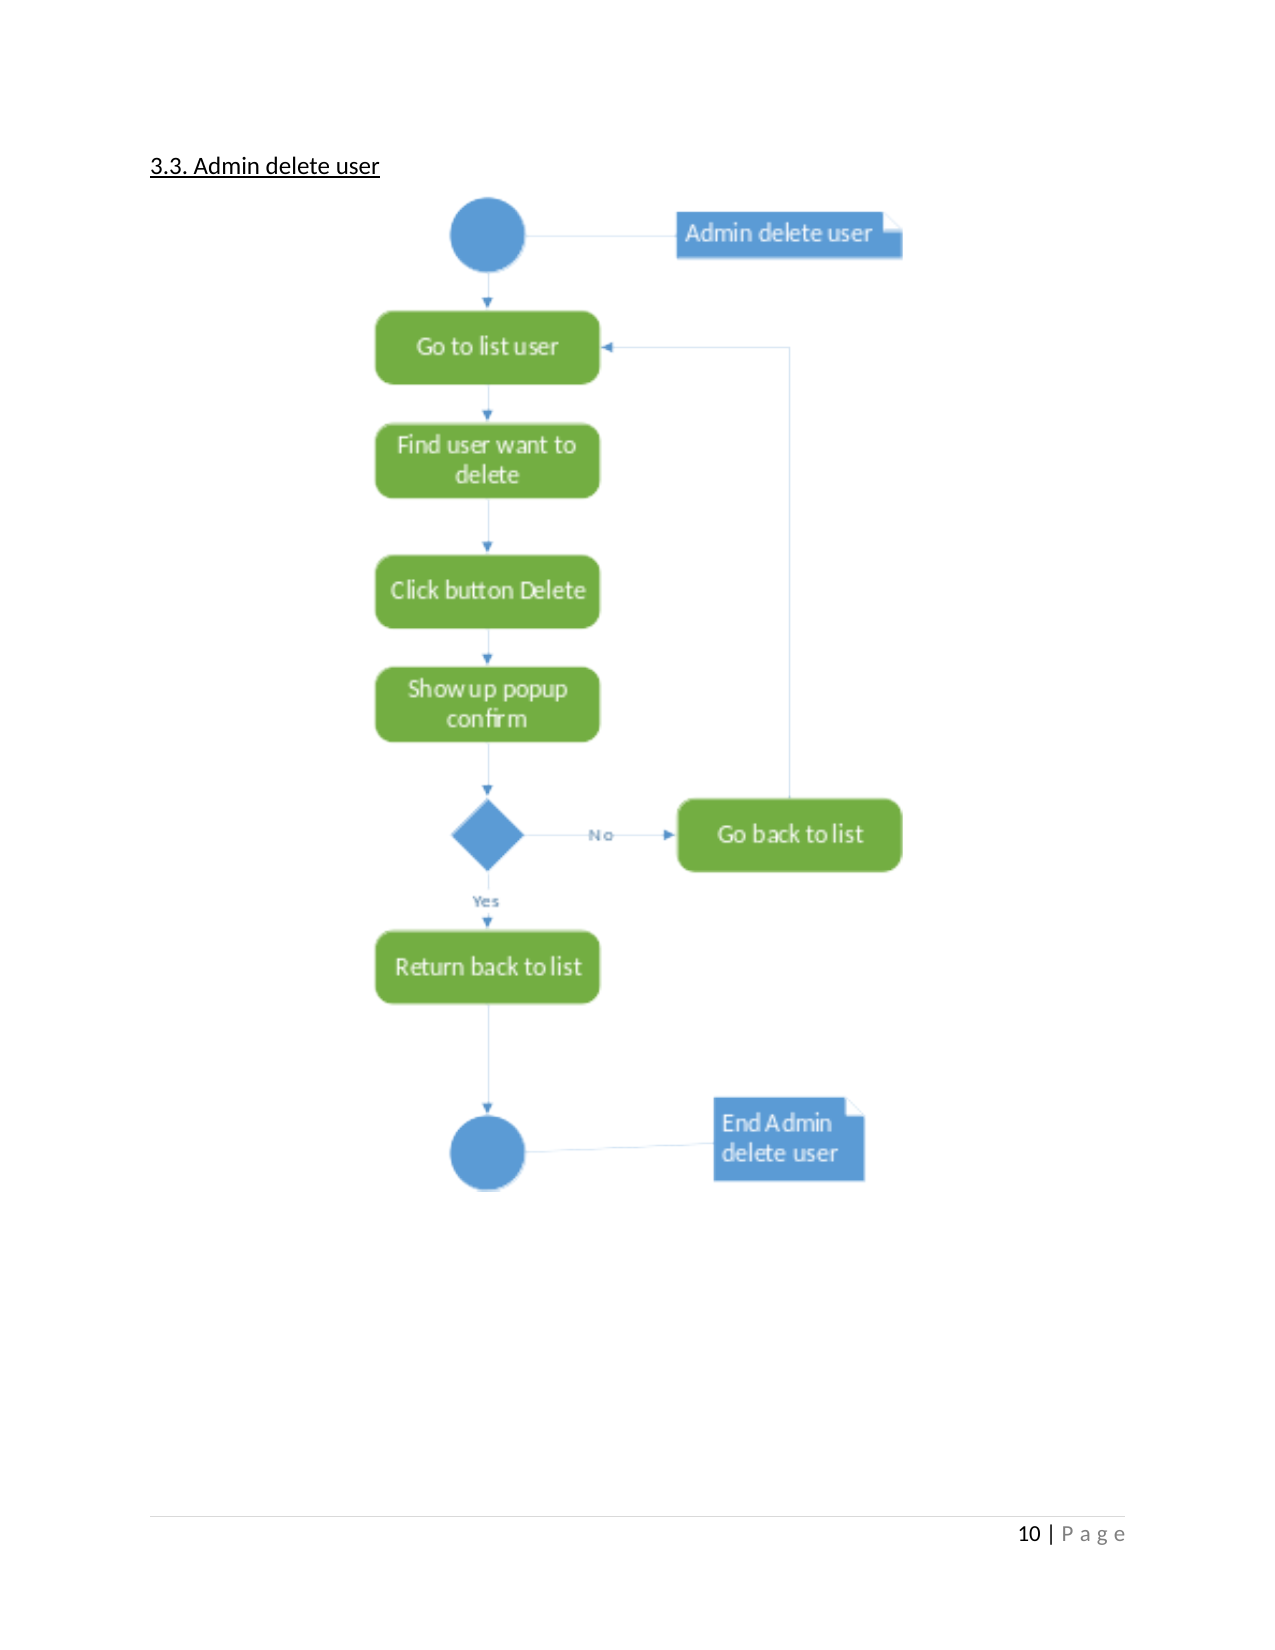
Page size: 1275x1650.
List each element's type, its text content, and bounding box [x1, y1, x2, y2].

subtitle 3.3. Admin delete user [150, 150, 1125, 181]
